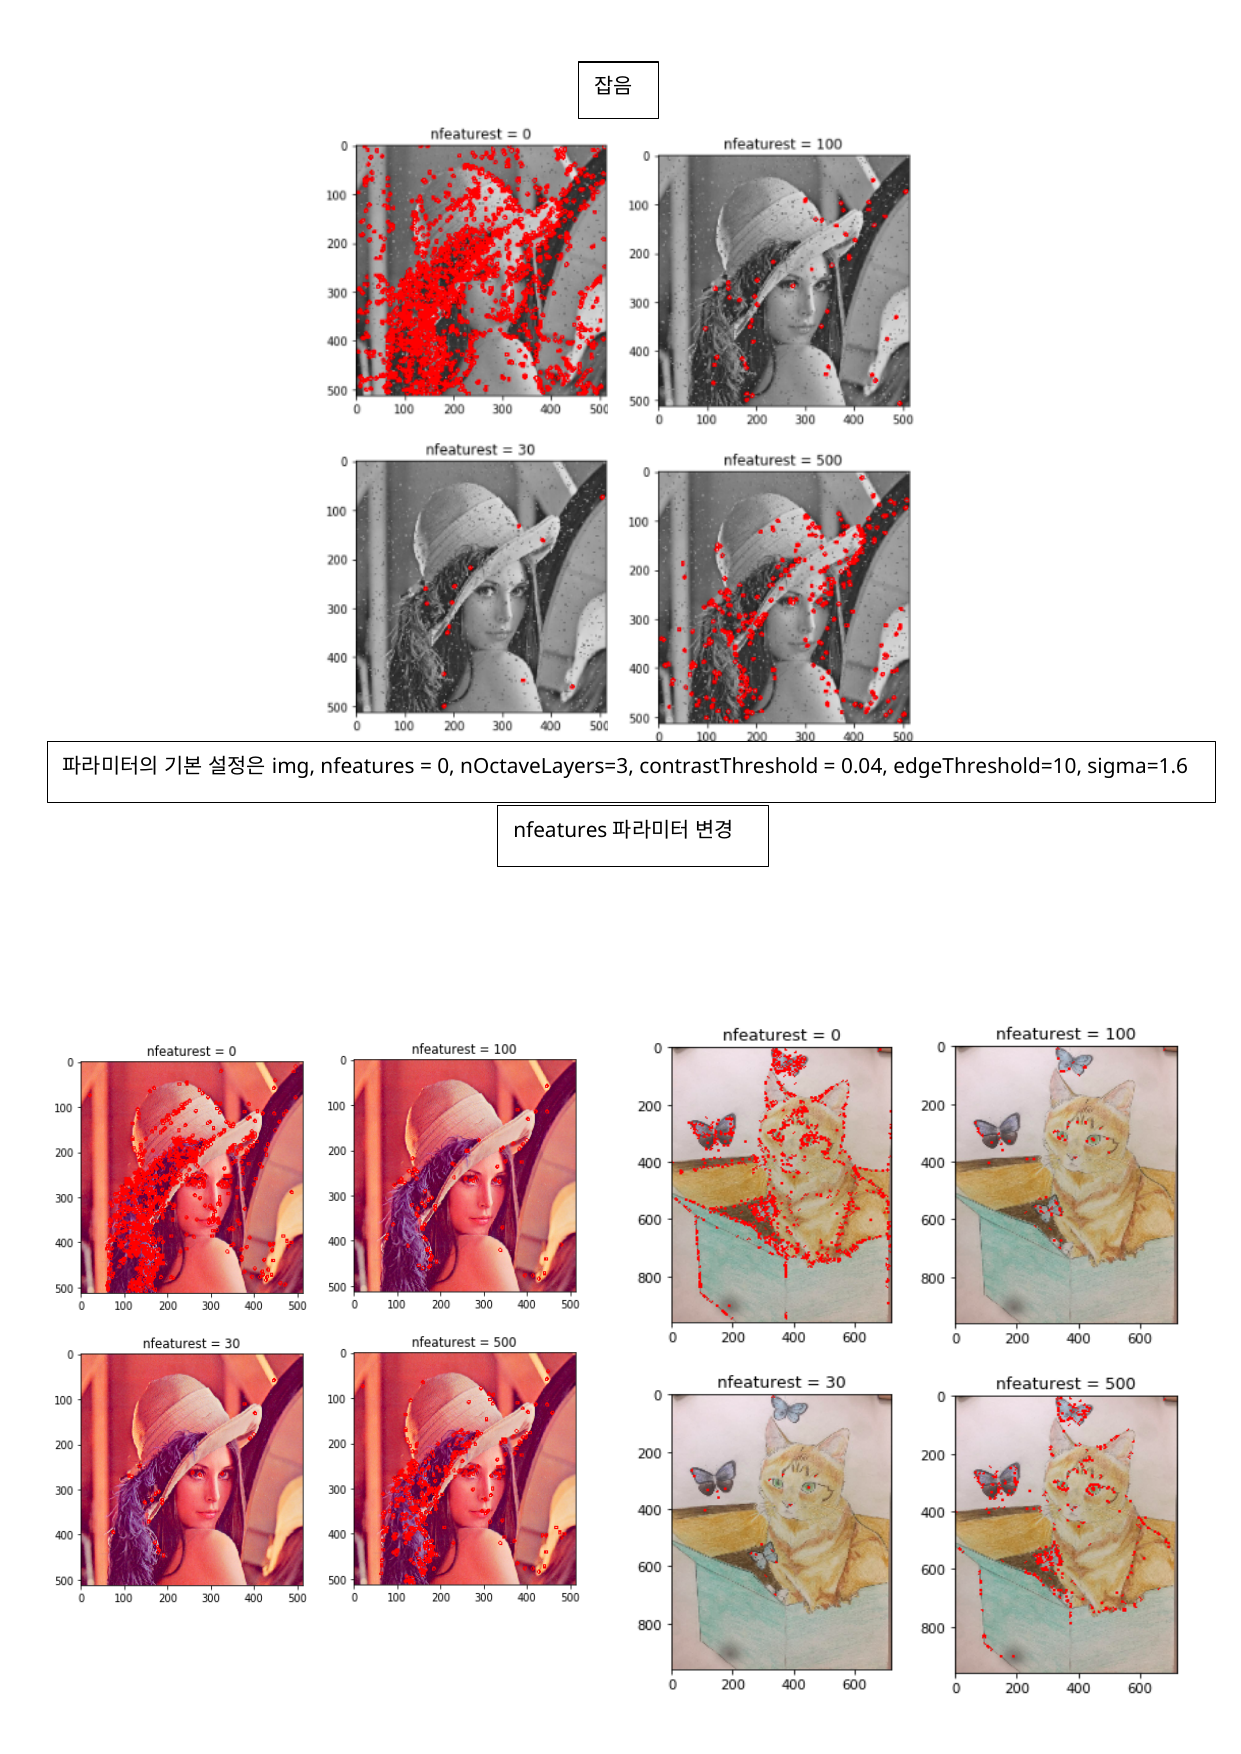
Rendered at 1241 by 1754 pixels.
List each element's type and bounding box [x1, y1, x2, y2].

picture [310, 117, 930, 741]
picture [47, 1040, 597, 1616]
picture [619, 1018, 1196, 1706]
